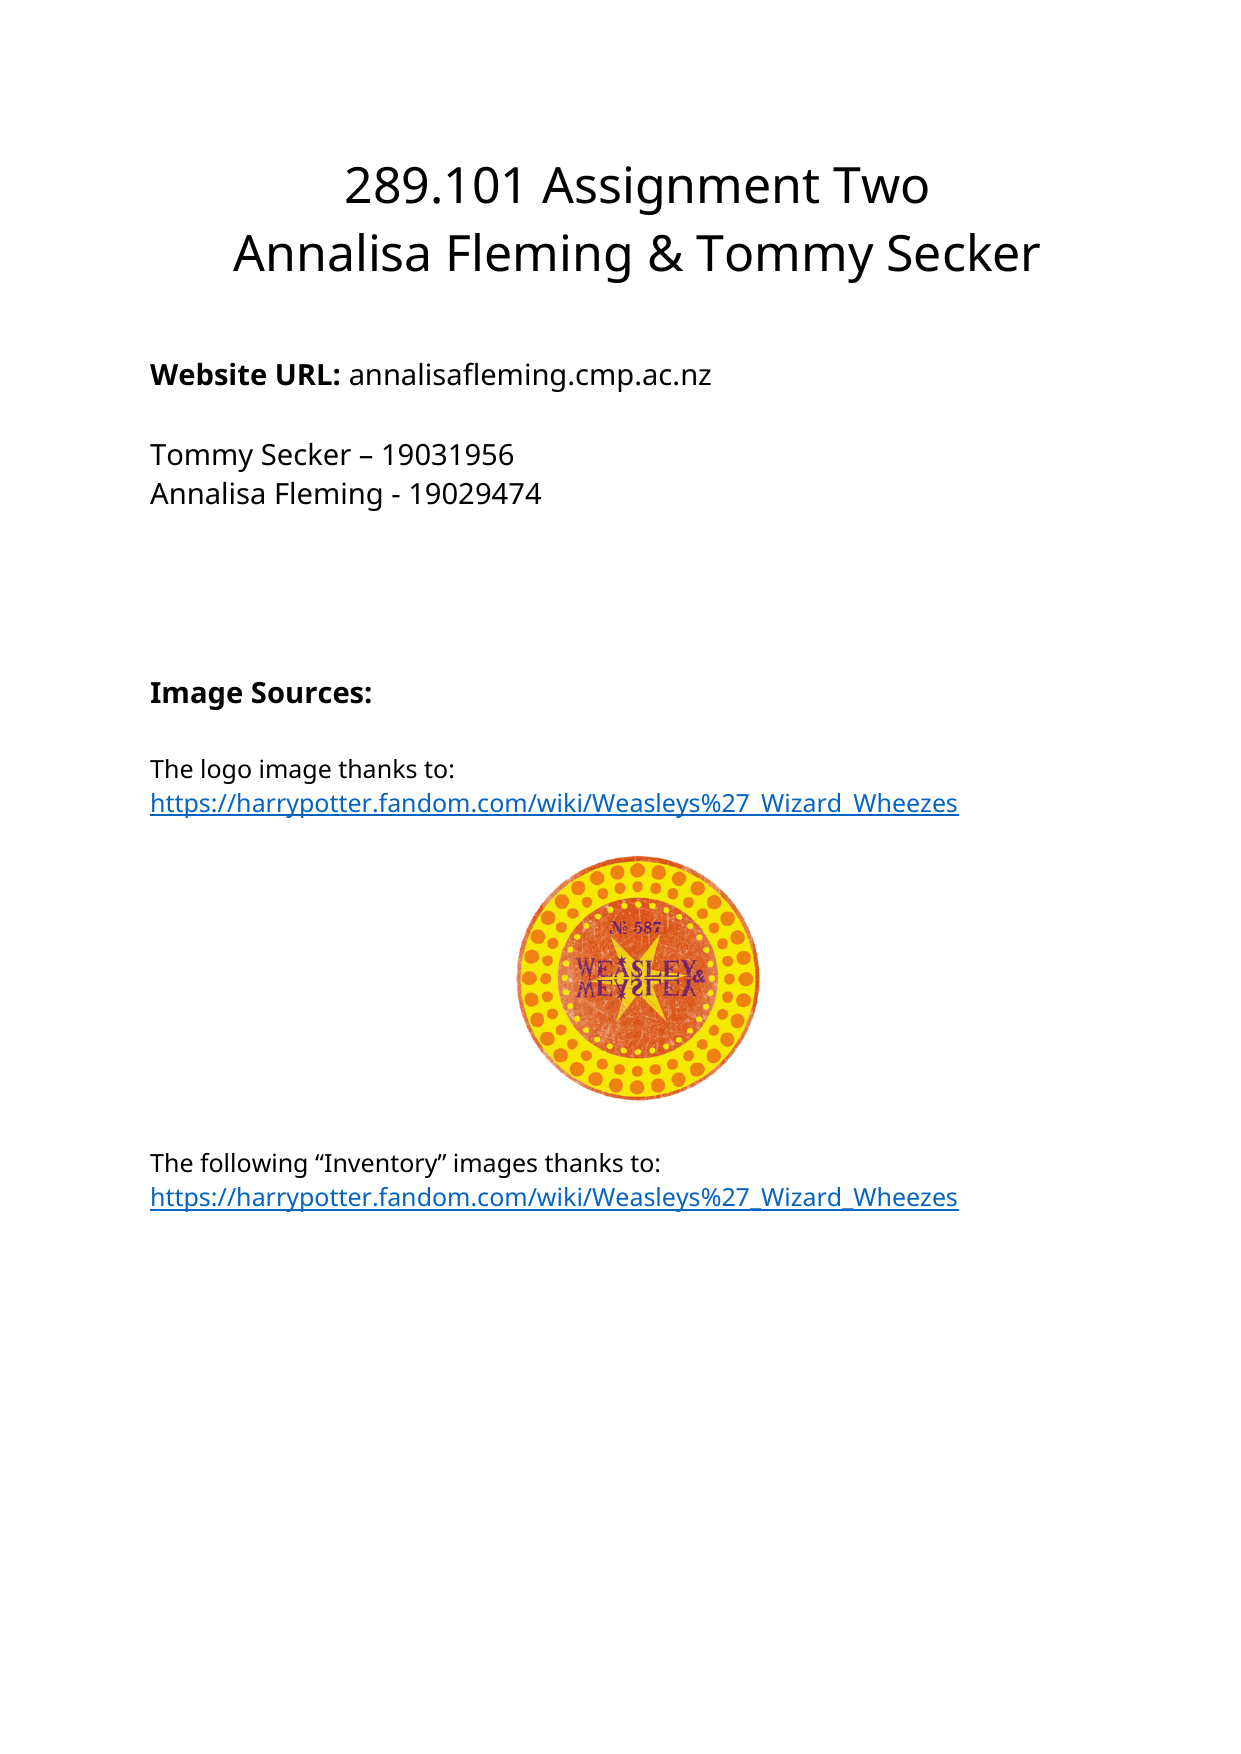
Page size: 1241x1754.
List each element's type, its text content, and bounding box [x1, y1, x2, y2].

text The following “Inventory” images thanks to: [150, 1146, 1125, 1180]
text The logo image thanks to: [150, 751, 1125, 785]
text https://harrypotter.fandom.com/wiki/Weasleys%27_Wizard_Wheezes [150, 785, 1125, 819]
picture [509, 850, 766, 1107]
text 289.101 Assignment Two [150, 150, 1125, 218]
text Tommy Secker – 19031956 [150, 434, 1125, 473]
text https://harrypotter.fandom.com/wiki/Weasleys%27_Wizard_Wheezes [150, 1180, 1125, 1214]
text Website URL: annalisafleming.cmp.ac.nz [150, 354, 1125, 394]
text Annalisa Fleming & Tommy Secker [150, 218, 1125, 286]
text Image Sources: [150, 672, 1125, 712]
text Annalisa Fleming - 19029474 [150, 473, 1125, 513]
